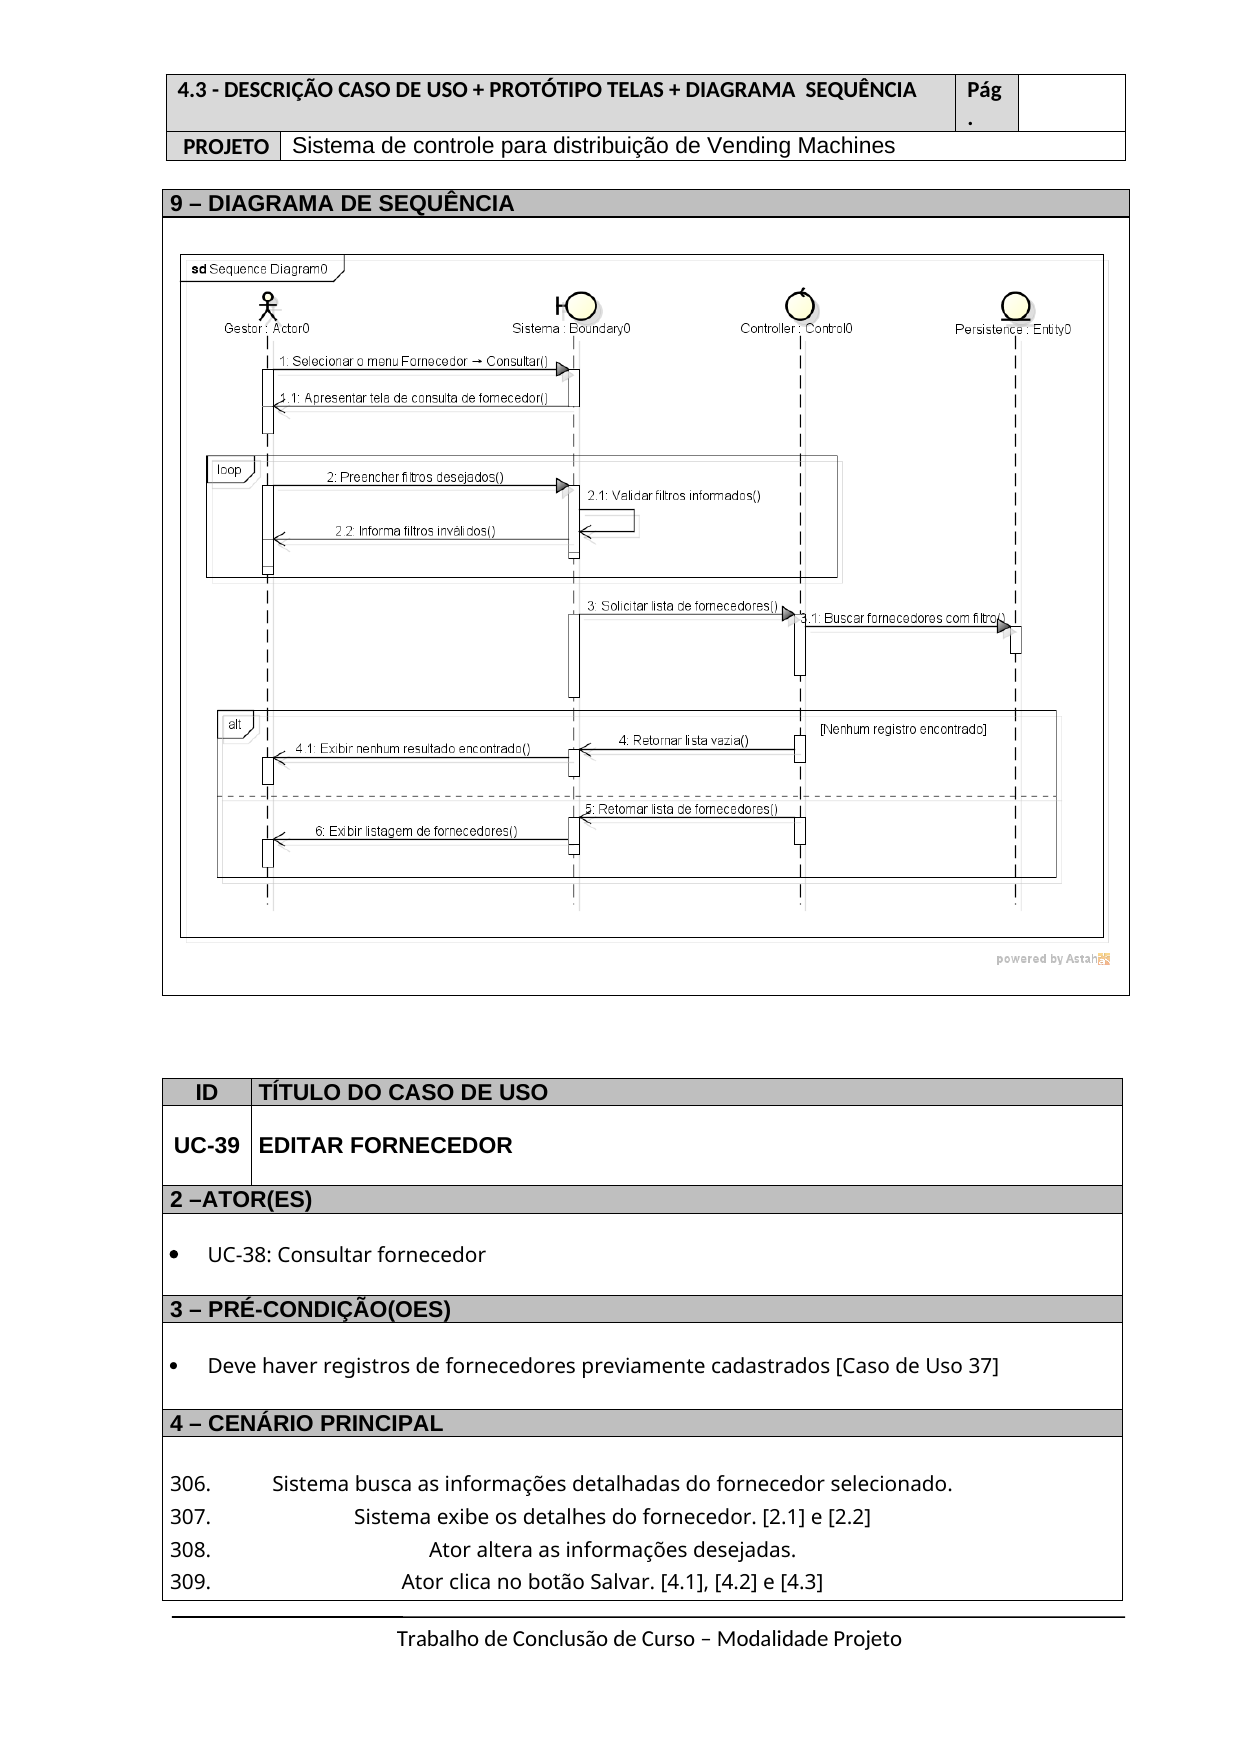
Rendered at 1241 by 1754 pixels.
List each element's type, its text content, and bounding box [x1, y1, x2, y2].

table_header TÍTULO DO CASO DE USO [252, 1079, 1122, 1105]
table_header 9 – DIAGRAMA DE SEQUÊNCIA [163, 190, 1129, 216]
table_cell 2 –ATOR(ES) [163, 1186, 1122, 1213]
table_cell 3 – PRÉ-CONDIÇÃO(OES) [163, 1296, 1122, 1322]
table_header ID [163, 1079, 251, 1105]
table_cell EDITAR FORNECEDOR [252, 1106, 1122, 1185]
table_cell UC-39 [163, 1106, 251, 1185]
table_cell [163, 218, 1129, 995]
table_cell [163, 1437, 1122, 1600]
table_cell Deve haver registros de fornecedores previamente cadastrados [Caso de Uso 37] [163, 1323, 1122, 1408]
picture [169, 243, 1114, 969]
table_cell UC-38: Consultar fornecedor [163, 1214, 1122, 1295]
table_cell 4 – CENÁRIO PRINCIPAL [163, 1410, 1122, 1436]
